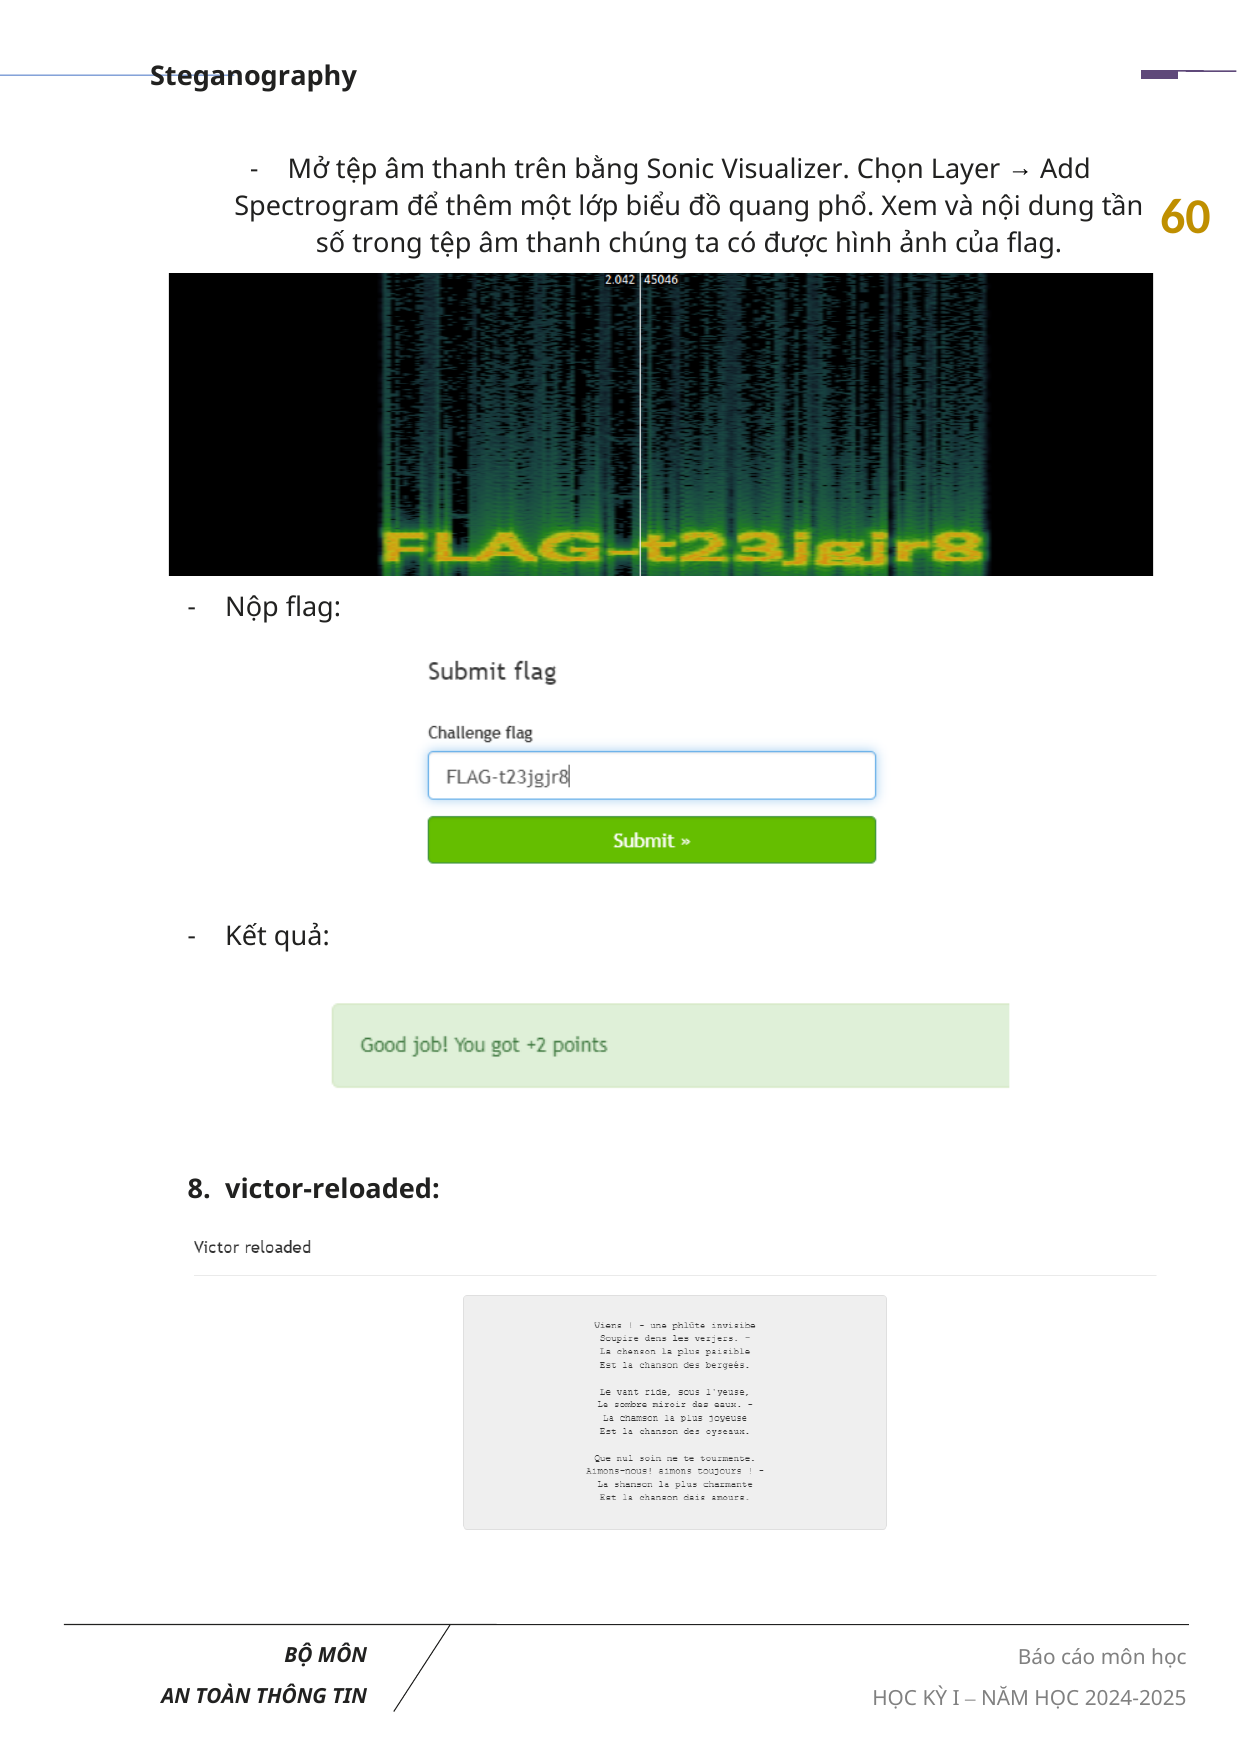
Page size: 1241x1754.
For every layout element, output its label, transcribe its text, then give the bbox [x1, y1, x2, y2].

list Nộp flag: [187, 588, 1153, 624]
list Kết quả: [187, 917, 1153, 954]
list Mở tệp âm thanh trên bằng Sonic Visualizer. Chọn Layer Add Spectrogram để thêm một lớp biểu đồ quang phổ. Xem và nội dung tần số trong tệp âm thanh chúng ta có được hình ảnh của flag. [187, 150, 1153, 261]
list victor-reloaded: [187, 1169, 1153, 1206]
